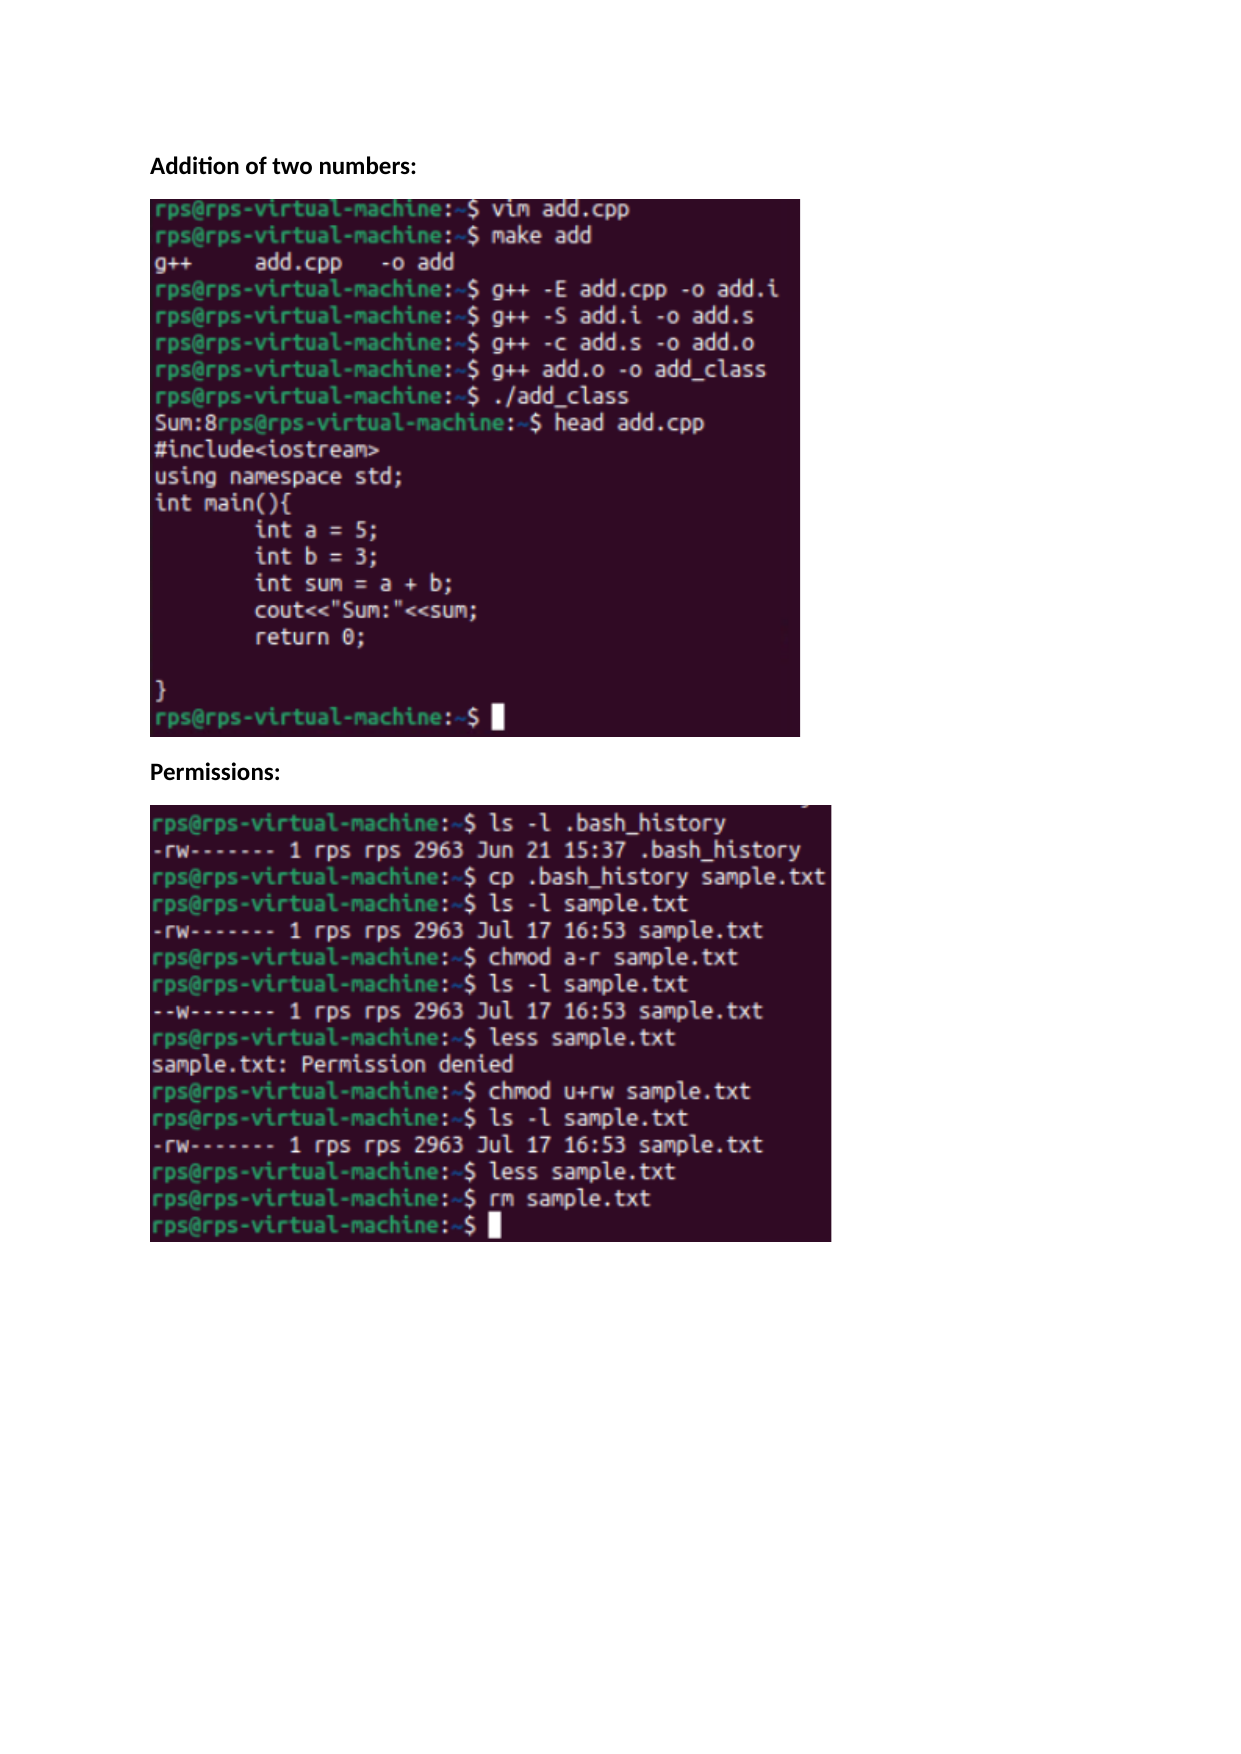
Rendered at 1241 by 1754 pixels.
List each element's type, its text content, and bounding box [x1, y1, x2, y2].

text Permissions: [150, 756, 1090, 786]
picture [150, 199, 800, 737]
text Addition of two numbers: [150, 150, 1090, 181]
picture [150, 805, 832, 1242]
